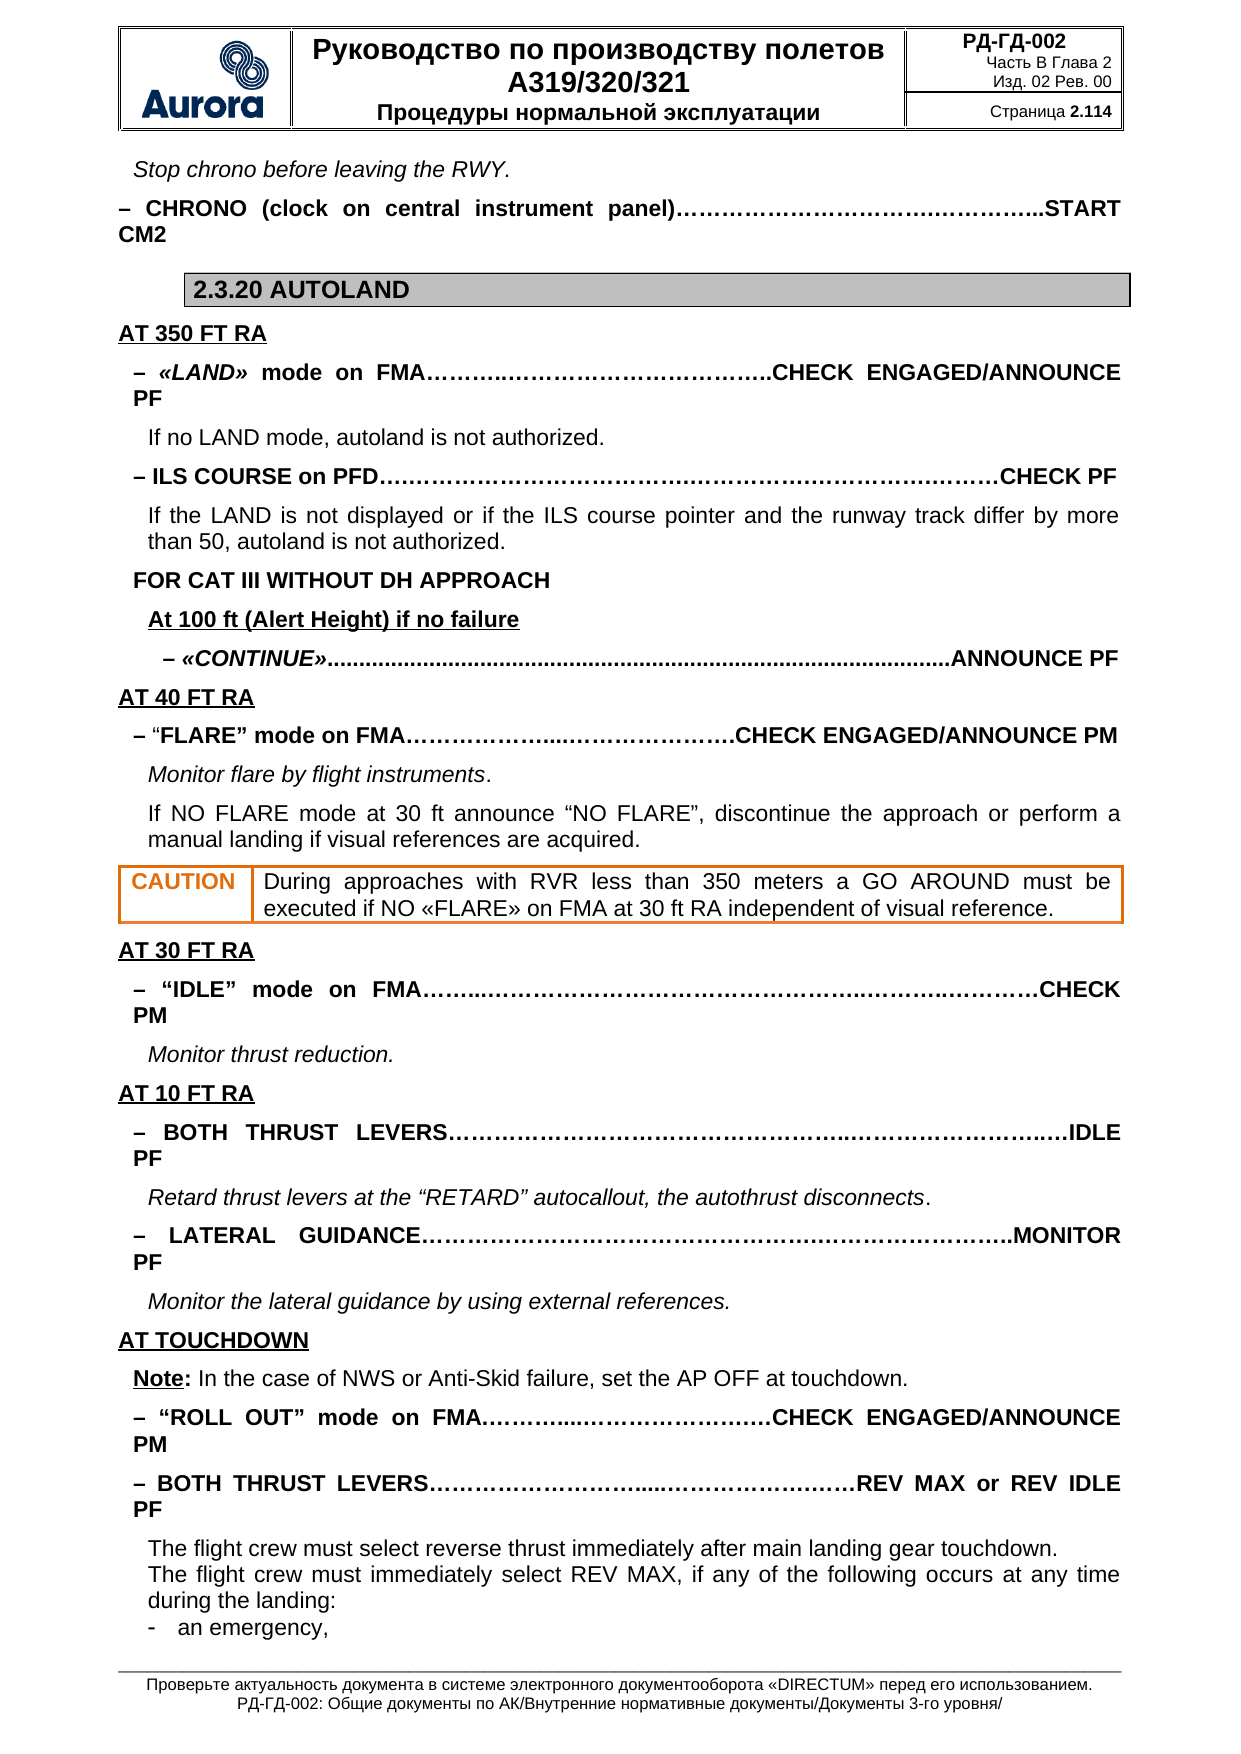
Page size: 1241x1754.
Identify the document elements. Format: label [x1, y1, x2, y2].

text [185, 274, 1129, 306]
picture [141, 39, 270, 118]
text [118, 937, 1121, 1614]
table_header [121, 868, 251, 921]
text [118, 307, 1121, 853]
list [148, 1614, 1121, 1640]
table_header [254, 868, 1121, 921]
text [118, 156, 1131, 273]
